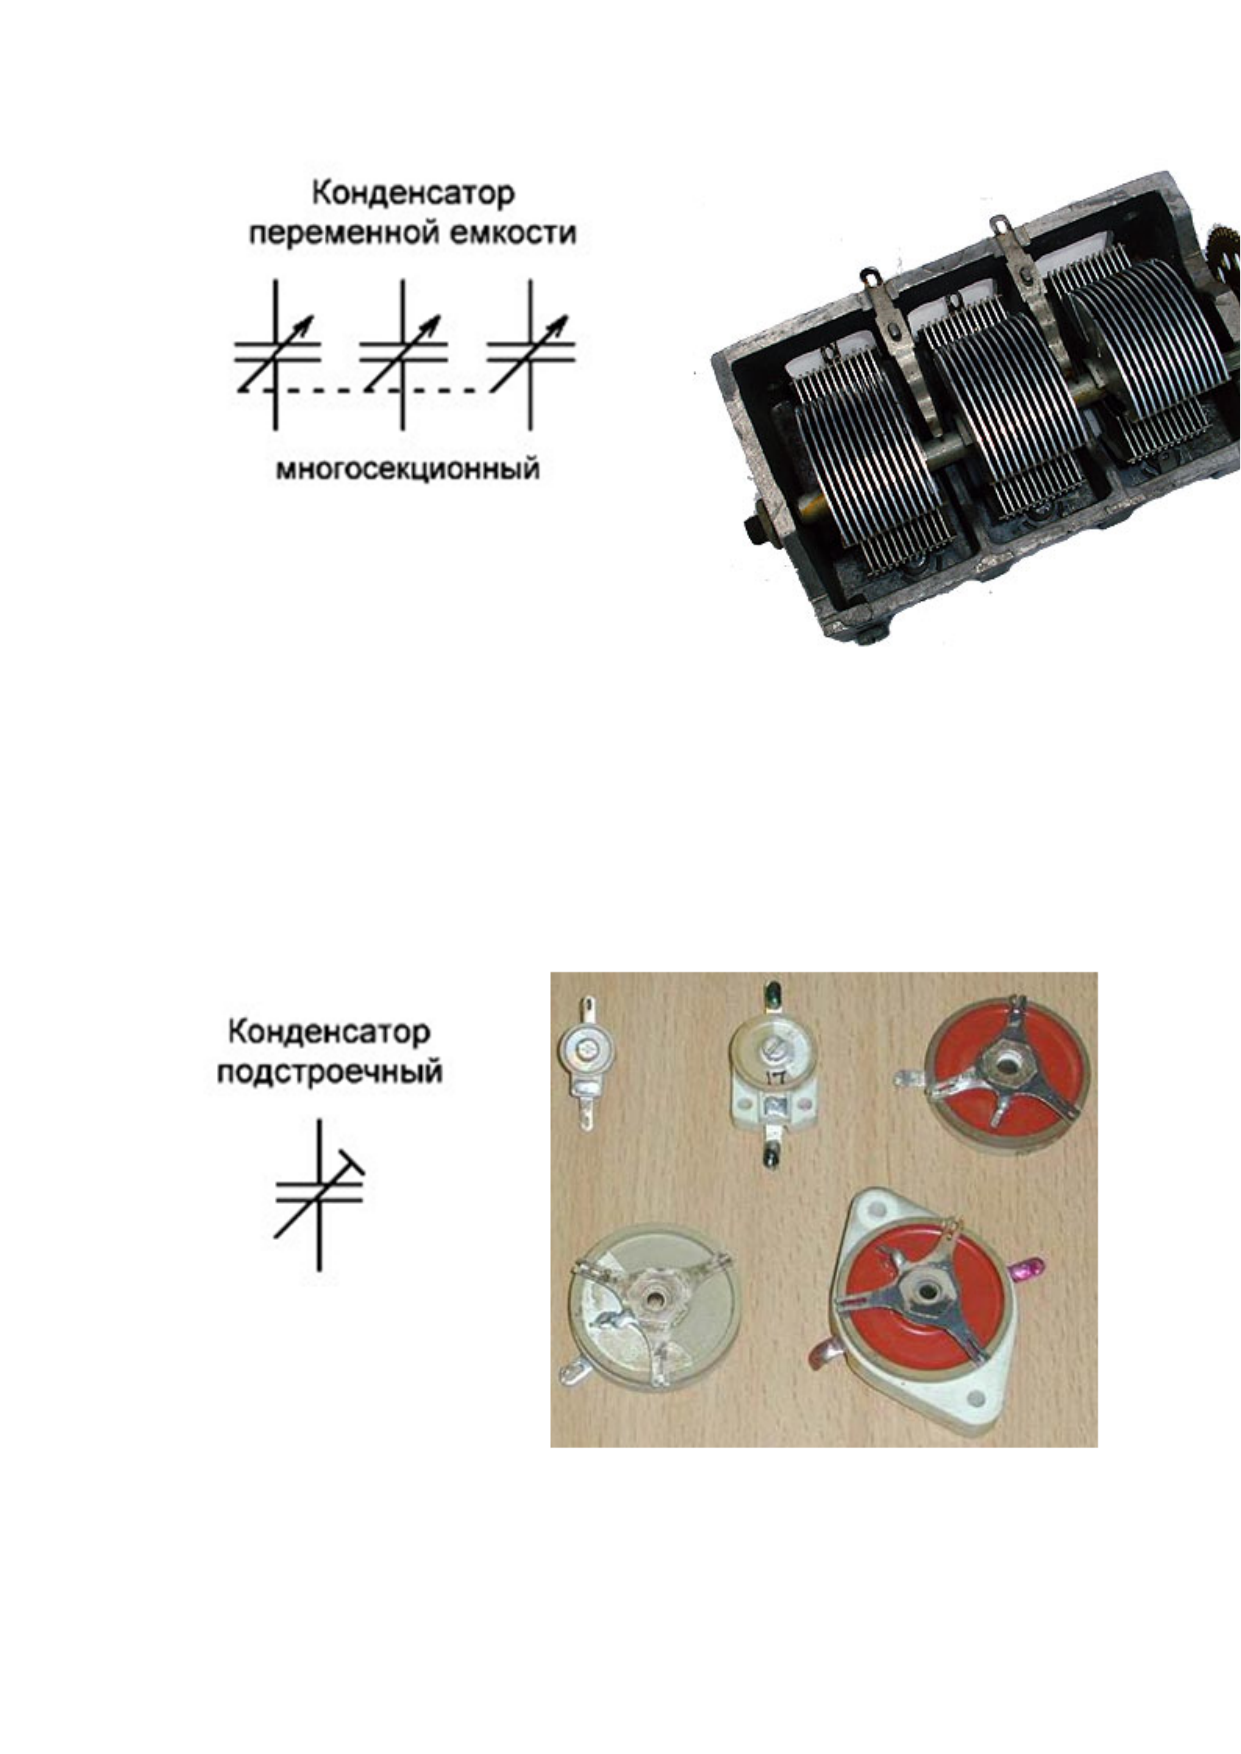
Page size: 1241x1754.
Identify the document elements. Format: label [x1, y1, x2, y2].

picture [177, 916, 1153, 1495]
picture [177, 118, 1241, 733]
